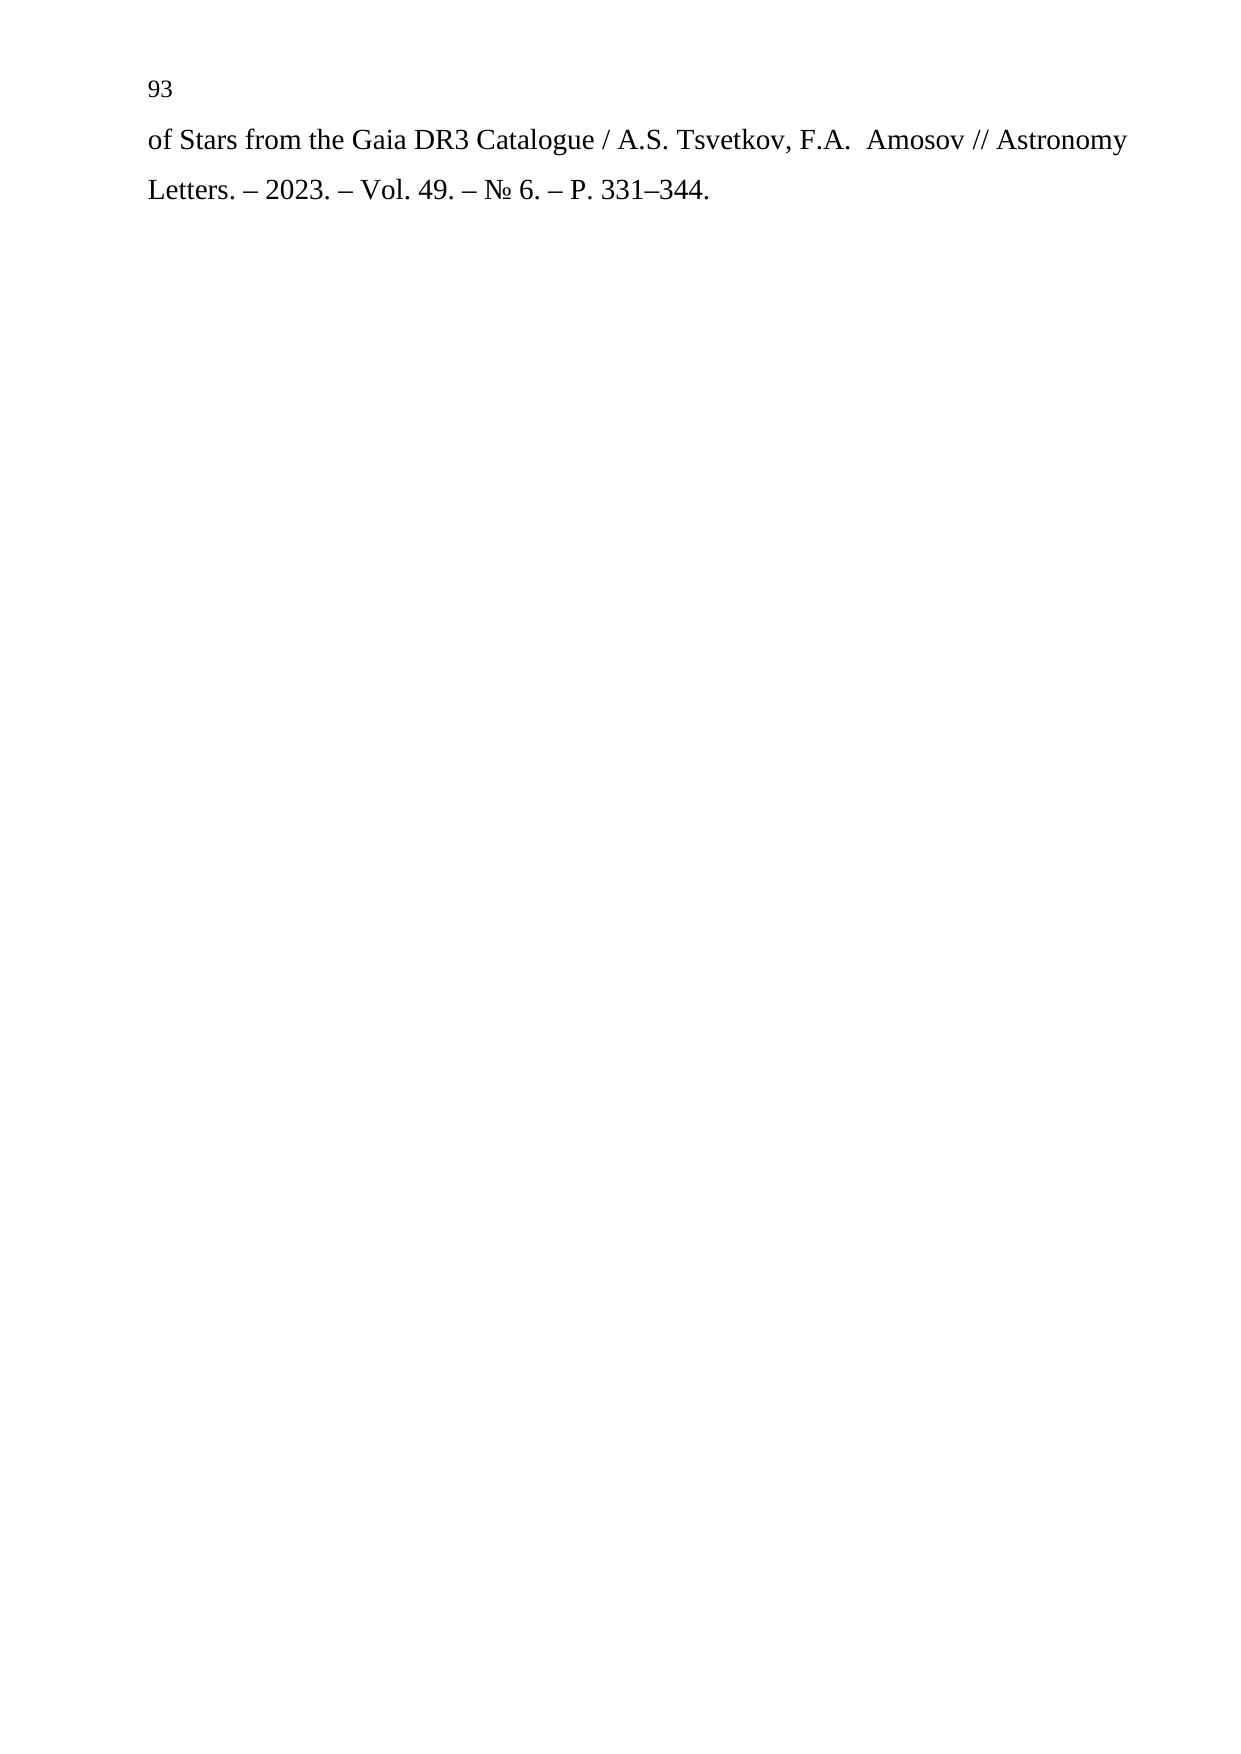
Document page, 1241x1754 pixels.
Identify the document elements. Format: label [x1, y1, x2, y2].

list [148, 122, 1181, 206]
